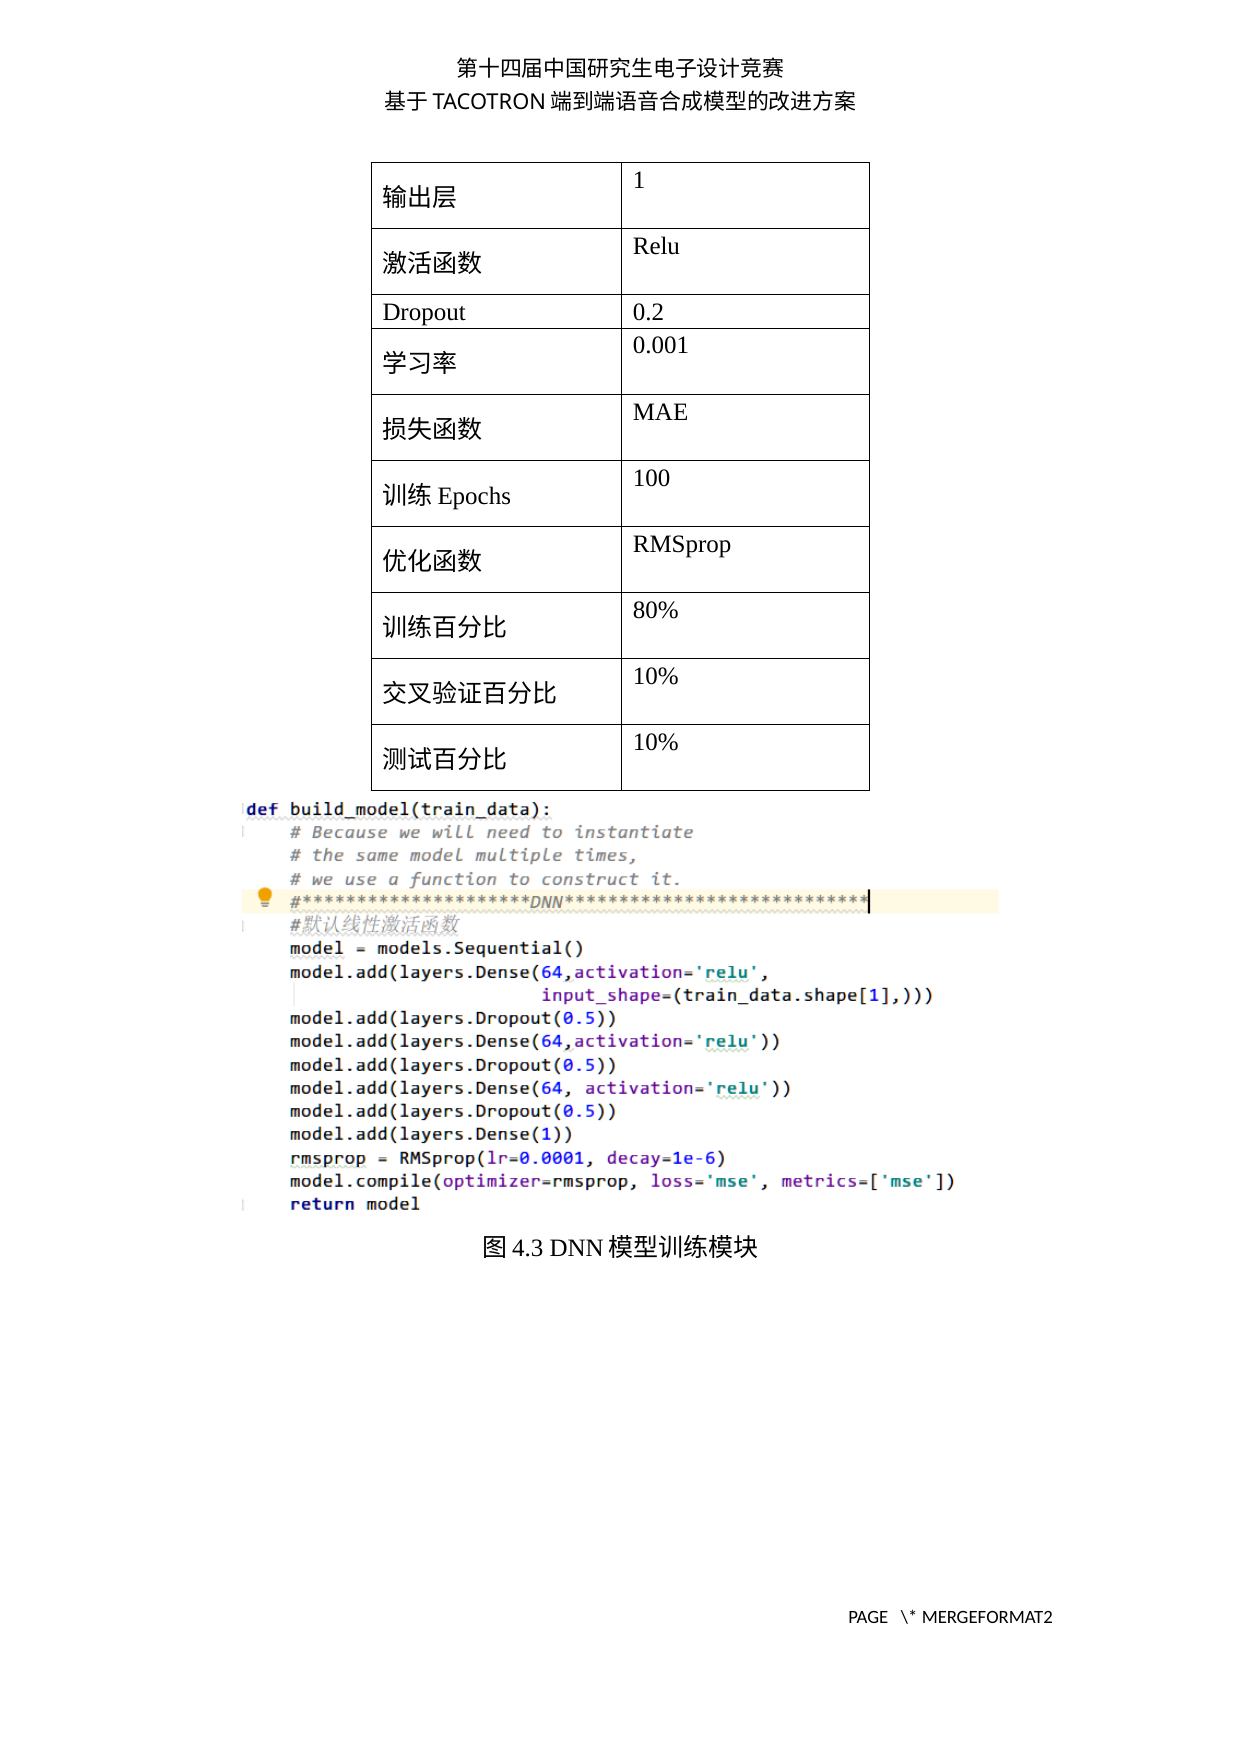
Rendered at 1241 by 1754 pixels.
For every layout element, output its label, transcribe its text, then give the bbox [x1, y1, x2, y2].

table_cell 0.2 [622, 295, 869, 328]
table_cell 0.001 [622, 329, 869, 394]
table_cell 10% [622, 725, 869, 790]
table_cell Relu [622, 229, 869, 294]
table_cell 100 [622, 461, 869, 526]
table_cell 激活函数 [372, 229, 621, 294]
table_cell 输出层 [372, 163, 621, 228]
picture [241, 791, 999, 1212]
table_cell 训练百分比 [372, 593, 621, 658]
table_cell 训练Epochs [372, 461, 621, 526]
table_cell 损失函数 [372, 395, 621, 460]
table_cell 10% [622, 659, 869, 724]
table_cell RMSprop [622, 527, 869, 592]
table_cell 学习率 [372, 329, 621, 394]
text 图4.3 DNN模型训练模块 [187, 1213, 1053, 1278]
table_cell 交叉验证百分比 [372, 659, 621, 724]
table_cell 80% [622, 593, 869, 658]
table_cell 测试百分比 [372, 725, 621, 790]
table_cell 优化函数 [372, 527, 621, 592]
table_cell 1 [622, 163, 869, 228]
table_cell Dropout [372, 295, 621, 328]
table_cell MAE [622, 395, 869, 460]
